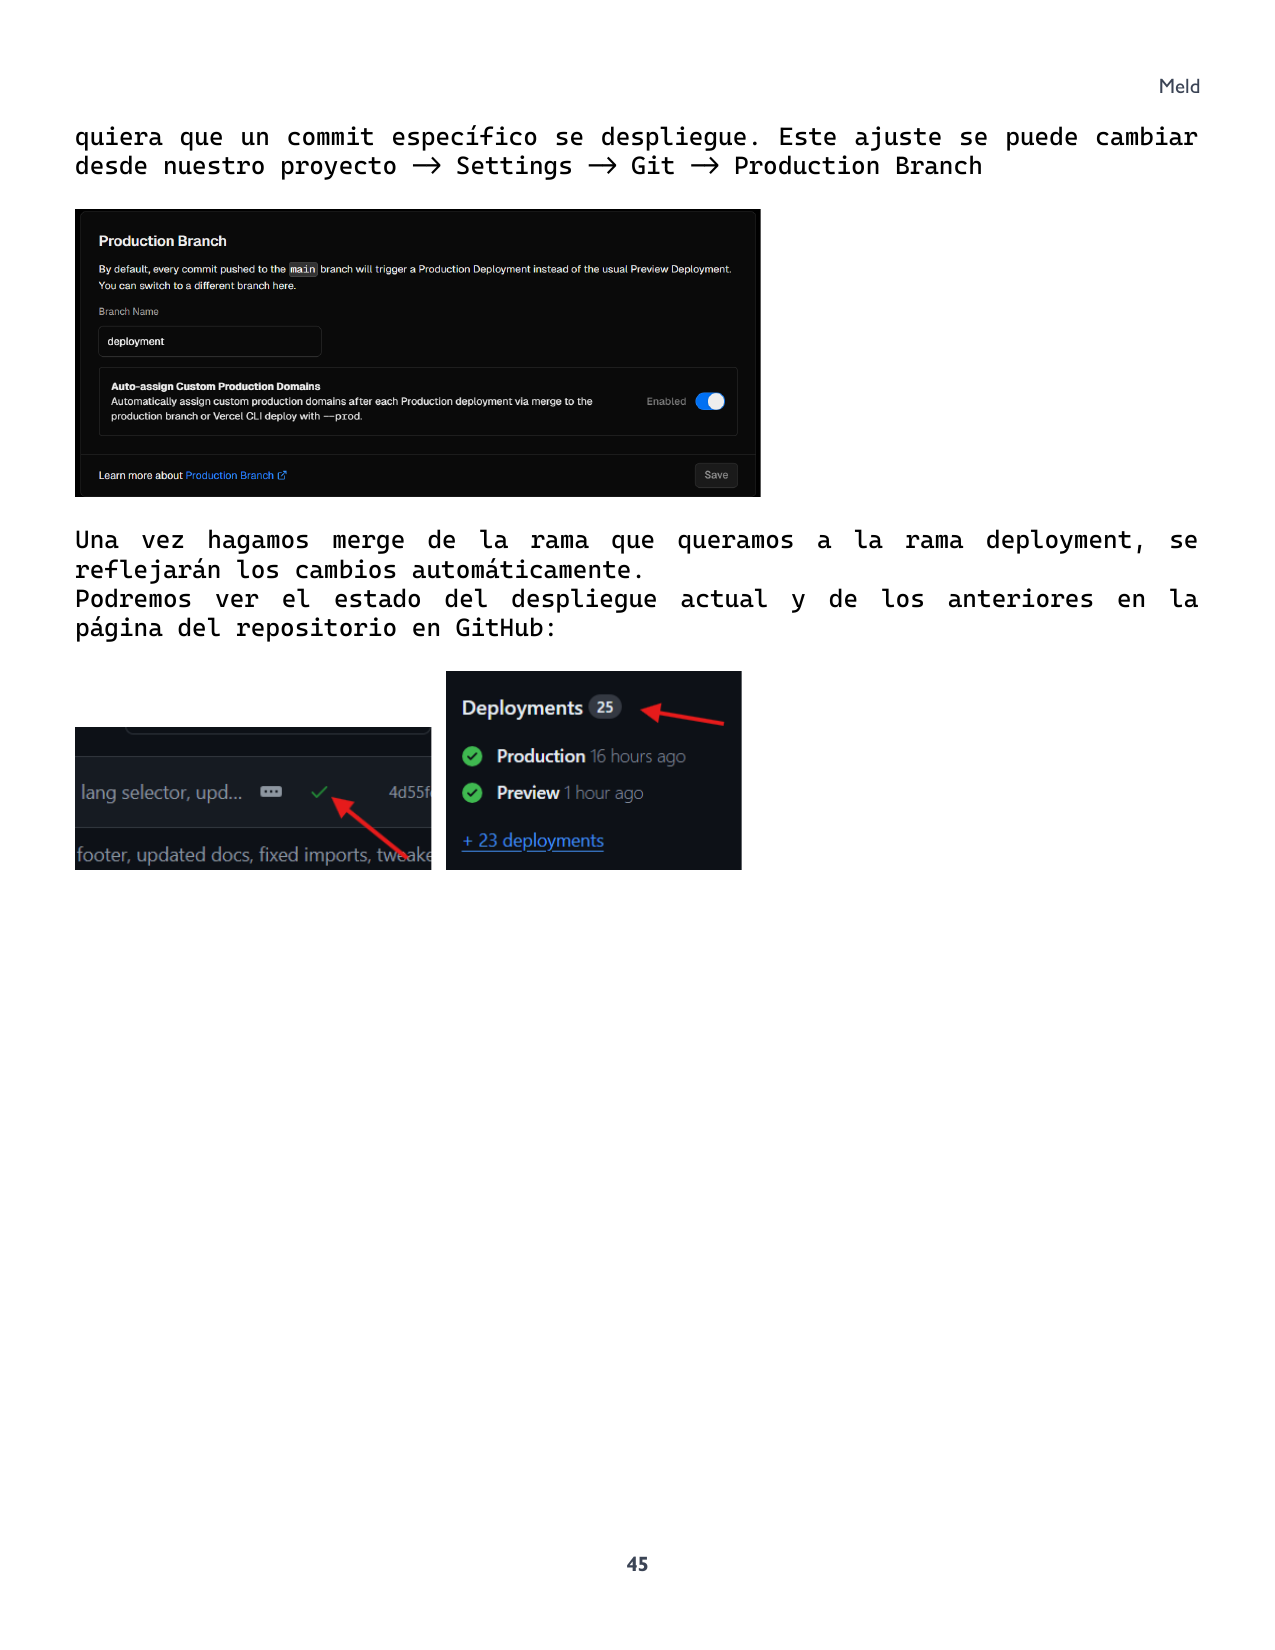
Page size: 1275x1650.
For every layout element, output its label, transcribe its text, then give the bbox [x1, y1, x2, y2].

picture [446, 671, 742, 870]
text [75, 122, 1200, 180]
text Podremos ver el estado del despliegue actual y de los anteriores en la página del repositorio en GitHub: [75, 584, 1200, 642]
picture [75, 209, 761, 497]
picture [75, 727, 432, 870]
text Una vez hagamos merge de la rama que queramos a la rama deployment, se reflejarán los cambios automáticamente. [75, 526, 1200, 584]
